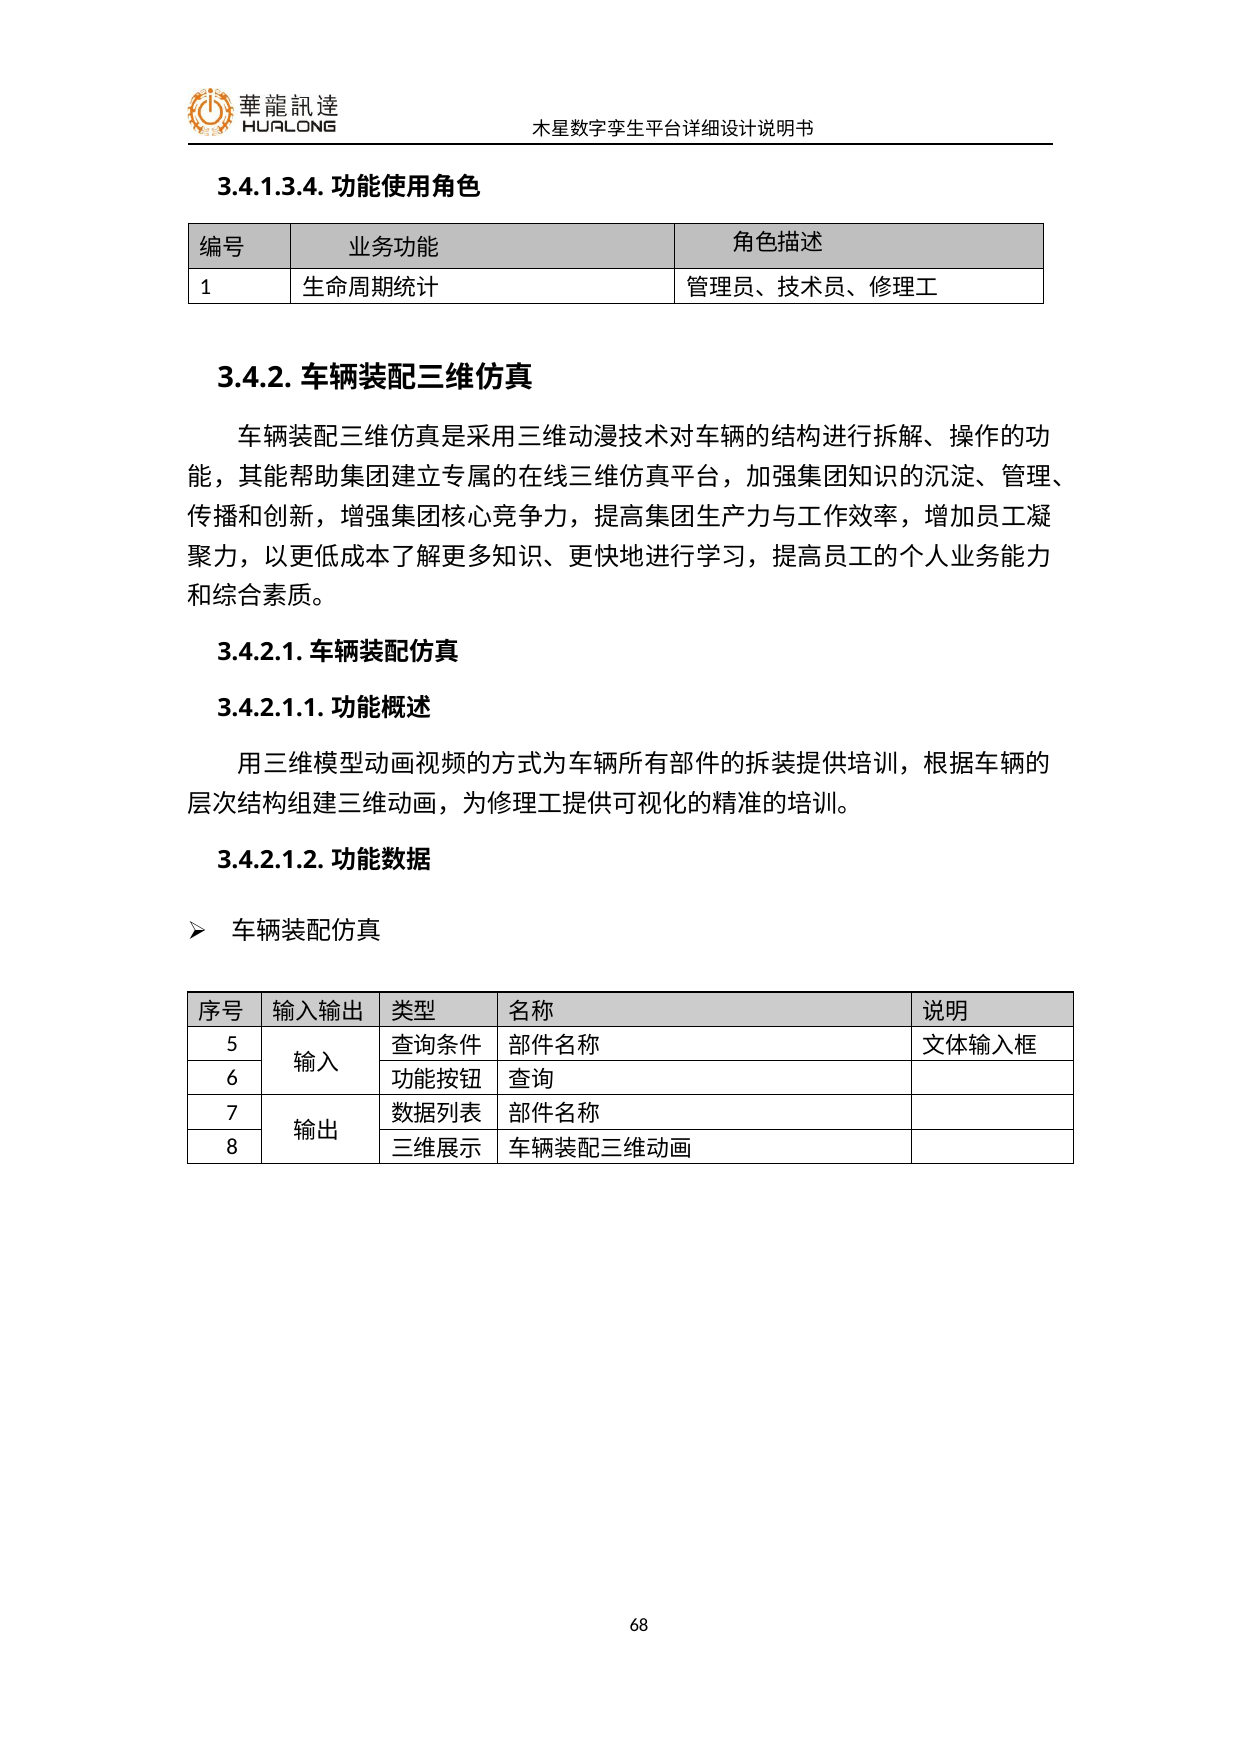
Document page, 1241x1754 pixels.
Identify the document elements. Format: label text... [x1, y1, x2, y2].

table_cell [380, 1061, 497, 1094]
text 用三维模型动画视频的方式为车辆所有部件的拆装提供培训，根据车辆的层次结构组建三维动画，为修理工提供可视化的精准的培训。 [187, 744, 1053, 820]
subtitle 功能使用角色 [217, 167, 1053, 203]
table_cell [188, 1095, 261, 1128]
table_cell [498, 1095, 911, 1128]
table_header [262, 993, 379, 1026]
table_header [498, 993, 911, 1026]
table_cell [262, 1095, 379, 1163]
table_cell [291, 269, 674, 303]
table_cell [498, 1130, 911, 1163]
subtitle 车辆装配仿真 [217, 632, 1053, 668]
subtitle 功能概述 [217, 688, 1053, 724]
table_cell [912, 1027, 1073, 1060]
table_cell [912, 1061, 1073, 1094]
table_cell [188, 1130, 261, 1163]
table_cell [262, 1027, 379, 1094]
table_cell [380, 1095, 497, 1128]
list 车辆装配仿真 [187, 896, 1028, 961]
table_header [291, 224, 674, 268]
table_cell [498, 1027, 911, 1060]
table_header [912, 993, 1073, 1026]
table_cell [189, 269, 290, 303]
text 车辆装配三维仿真是采用三维动漫技术对车辆的结构进行拆解、操作的功能，其能帮助集团建立专属的在线三维仿真平台，加强集团知识的沉淀、管理、传播和创新，增强集团核心竞争力，提高集团生产力与工作效率，增加员工凝聚力，以更低成本了解更多知识、更快地进行学习，提高员工的个人业务能力和综合素质。 [187, 417, 1053, 612]
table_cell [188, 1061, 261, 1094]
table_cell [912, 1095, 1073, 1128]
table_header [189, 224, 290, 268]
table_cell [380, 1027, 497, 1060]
subtitle 车辆装配三维仿真 [217, 354, 1053, 396]
subtitle 功能数据 [217, 840, 1053, 876]
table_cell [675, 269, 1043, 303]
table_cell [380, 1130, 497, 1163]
picture [187, 88, 338, 136]
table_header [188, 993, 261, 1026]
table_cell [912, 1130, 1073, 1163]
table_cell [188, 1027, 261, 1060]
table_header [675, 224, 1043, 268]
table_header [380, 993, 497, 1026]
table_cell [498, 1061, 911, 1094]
